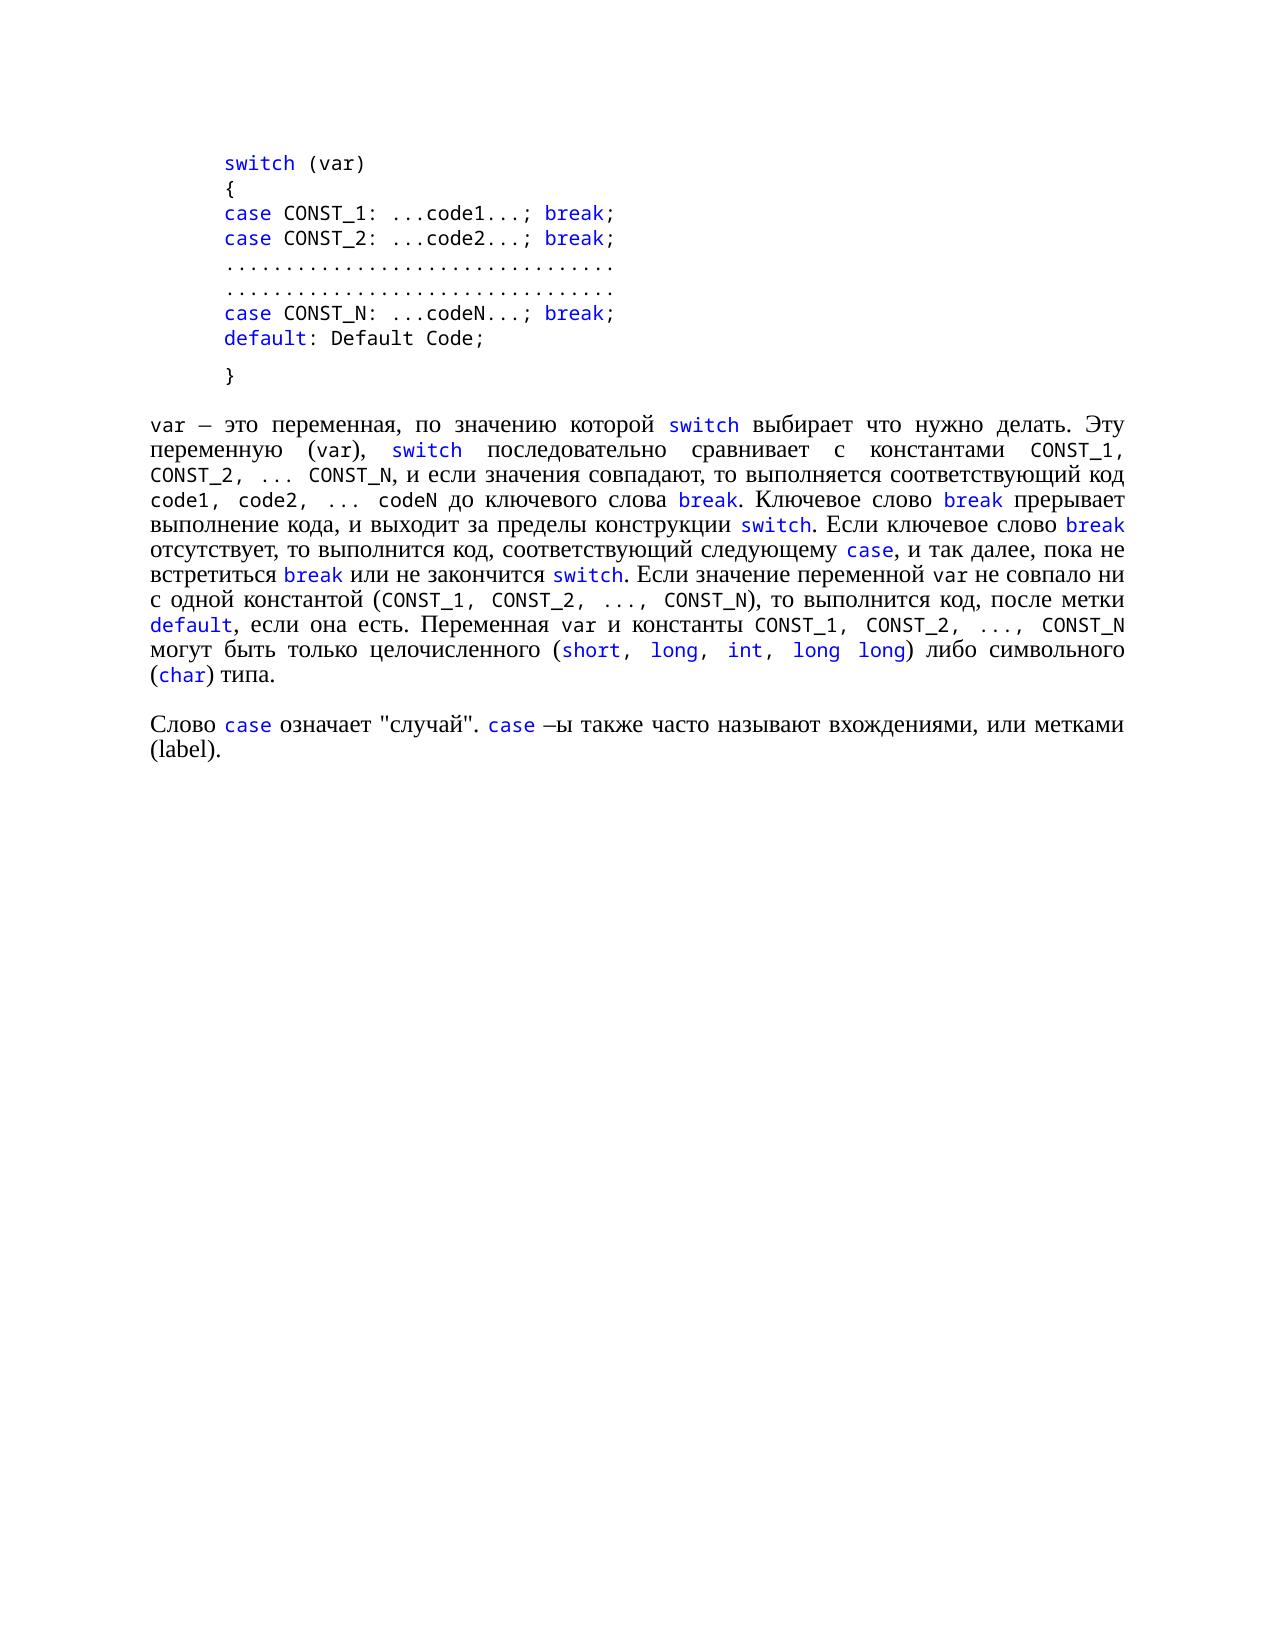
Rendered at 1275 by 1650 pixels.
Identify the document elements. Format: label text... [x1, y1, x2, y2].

text case CONST_2: ...code2...; break; [150, 225, 1125, 250]
text var – это переменная, по значению которой switch выбирает что нужно делать. Эту переменную (var), switch последовательно сравнивает с константами CONST_1, CONST_2, ... CONST_N, и если значения совпадают, то выполняется соответствующий код code1, code2, ... codeN до ключевого слова break. Ключевое слово break прерывает выполнение кода, и выходит за пределы конструкции switch. Если ключевое слово break отсутствует, то выполнится код, соответствующий следующему case, и так далее, пока не встретиться break или не закончится switch. Если значение переменной var не совпало ни с одной константой (CONST_1, CONST_2, ..., CONST_N), то выполнится код, после метки default, если она есть. Переменная var и константы CONST_1, CONST_2, ..., CONST_N могут быть только целочисленного (short, long, int, long long) либо символьного (char) типа. [150, 412, 1125, 687]
text Слово case означает "случай". case –ы также часто называют вхождениями, или метками (label). [150, 712, 1125, 762]
text ................................. [150, 275, 1125, 300]
text } [150, 362, 1125, 387]
text ................................. [150, 250, 1125, 275]
text { [150, 175, 1125, 200]
text switch (var) [150, 150, 1125, 175]
text default: Default Code; [150, 325, 1125, 350]
text case CONST_1: ...code1...; break; [150, 200, 1125, 225]
text case CONST_N: ...codeN...; break; [150, 300, 1125, 325]
